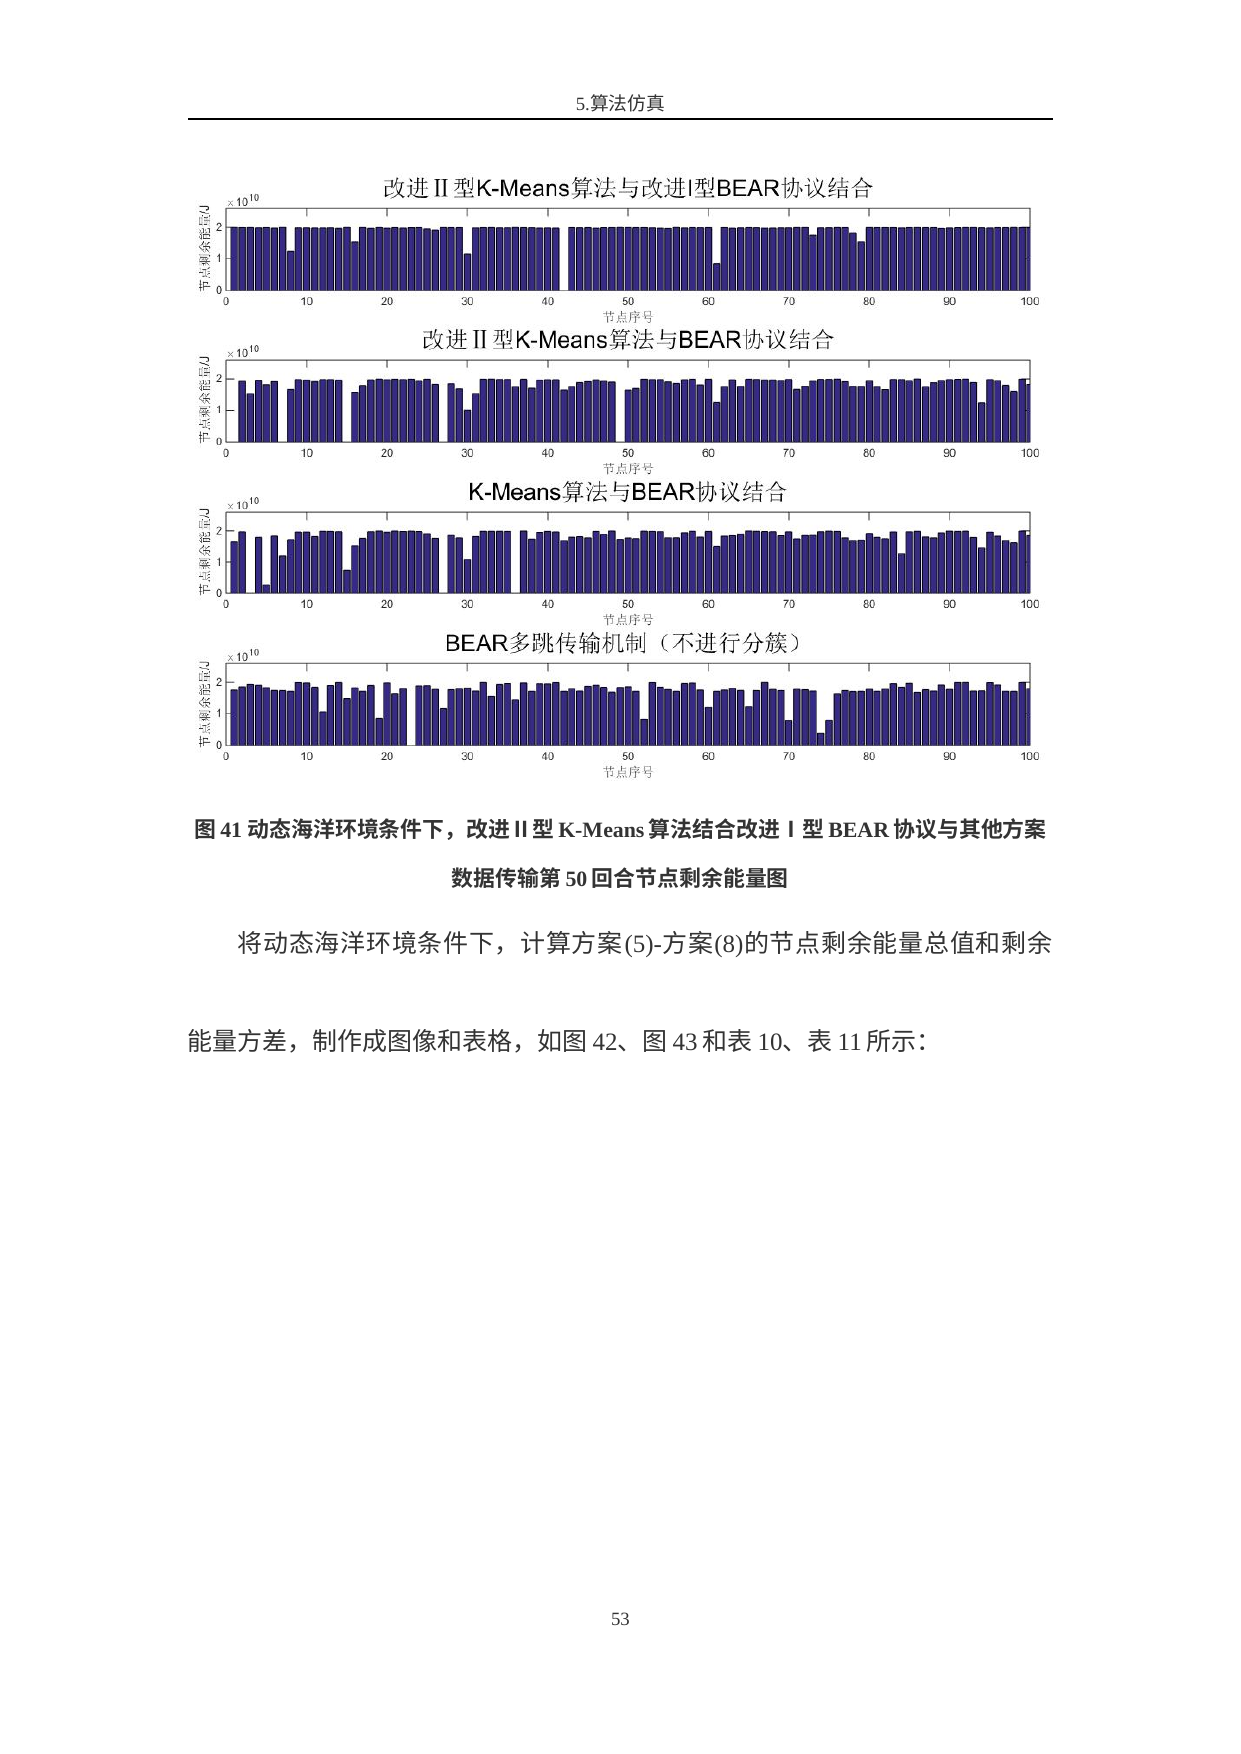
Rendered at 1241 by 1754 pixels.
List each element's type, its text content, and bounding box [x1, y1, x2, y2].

text 图41 动态海洋环境条件下，改进Ⅱ型K-Means算法结合改进Ⅰ型BEAR协议与其他方案数据传输第50回合节点剩余能量图 [187, 812, 1053, 893]
picture [187, 162, 1053, 793]
text 将动态海洋环境条件下，计算方案(5)-方案(8)的节点剩余能量总值和剩余能量方差，制作成图像和表格，如图42、图43和表10、表11所示： [187, 909, 1053, 1072]
